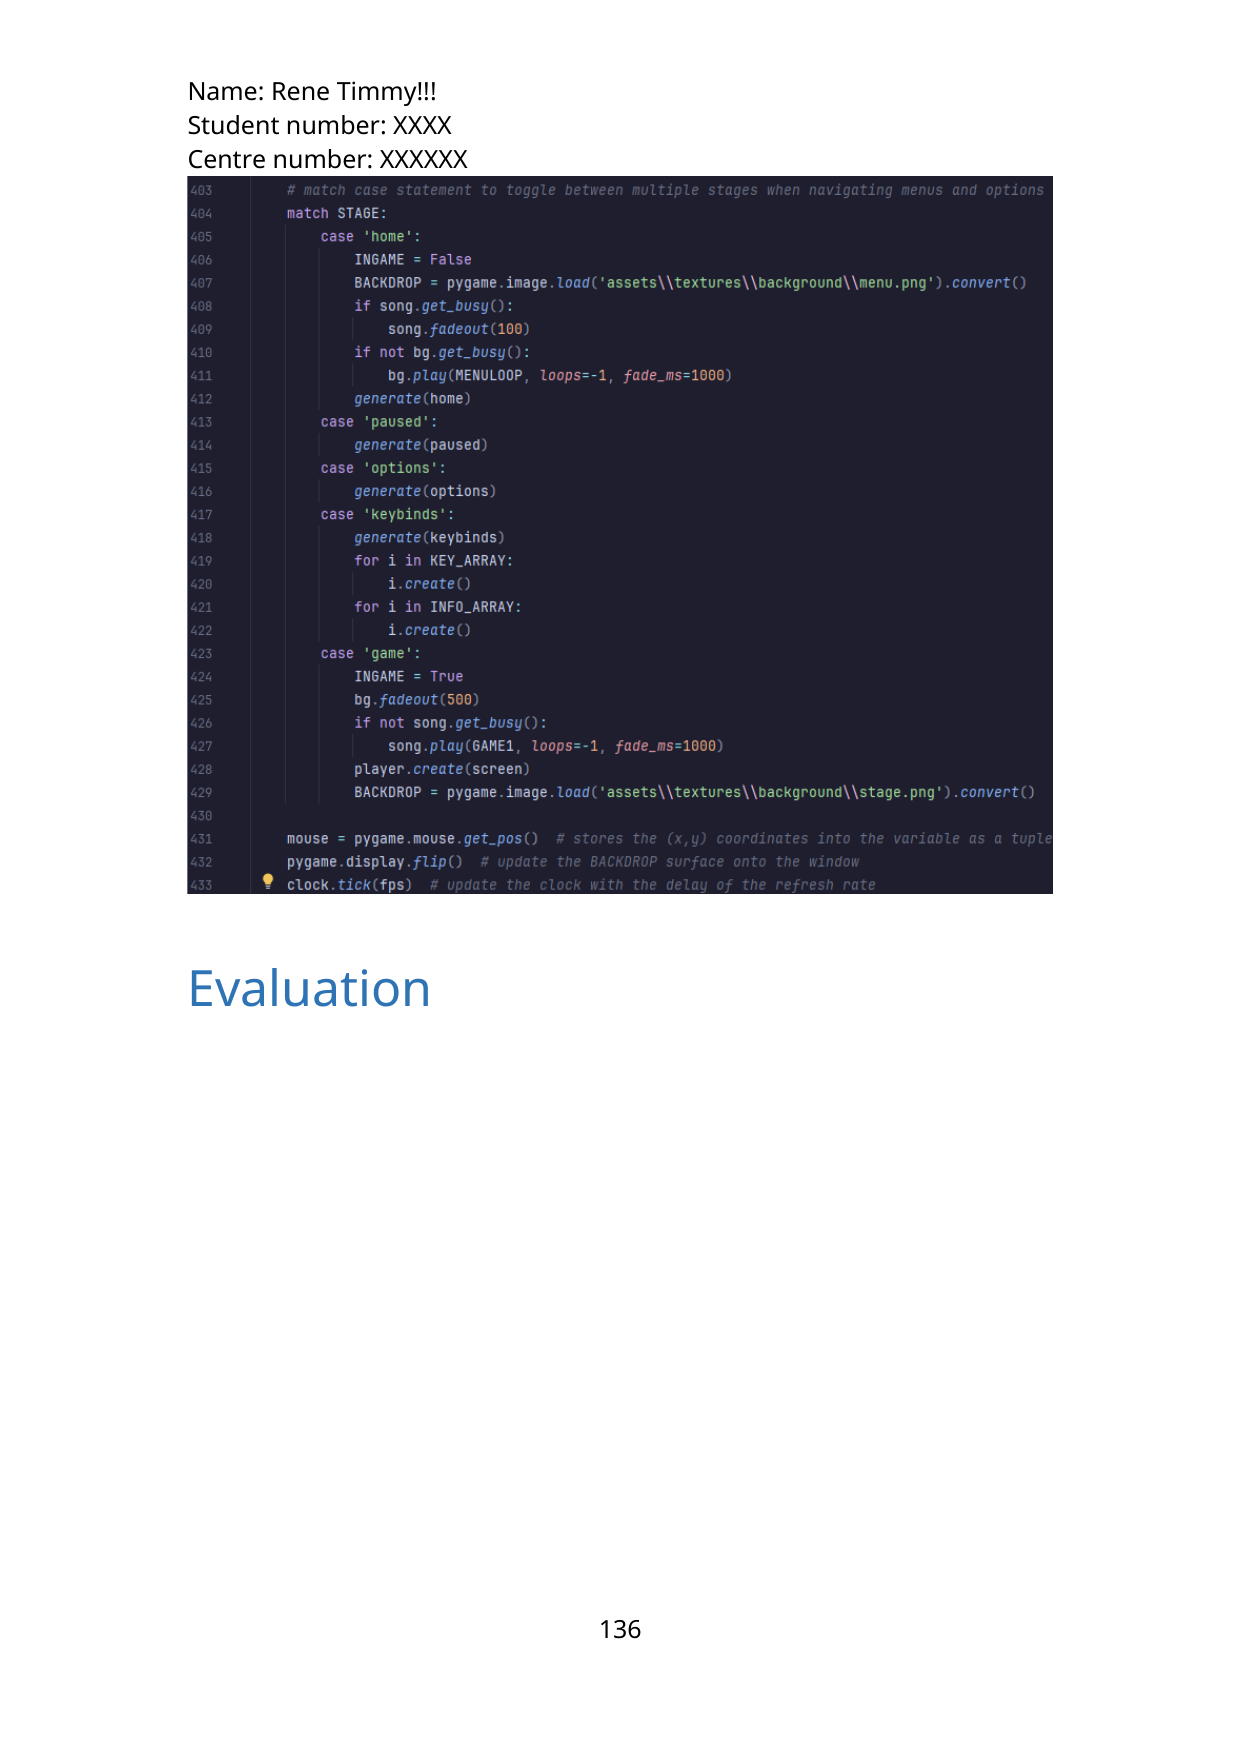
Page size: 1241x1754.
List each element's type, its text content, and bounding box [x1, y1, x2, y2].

picture [187, 176, 1053, 894]
subtitle Evaluation [187, 953, 1053, 1021]
